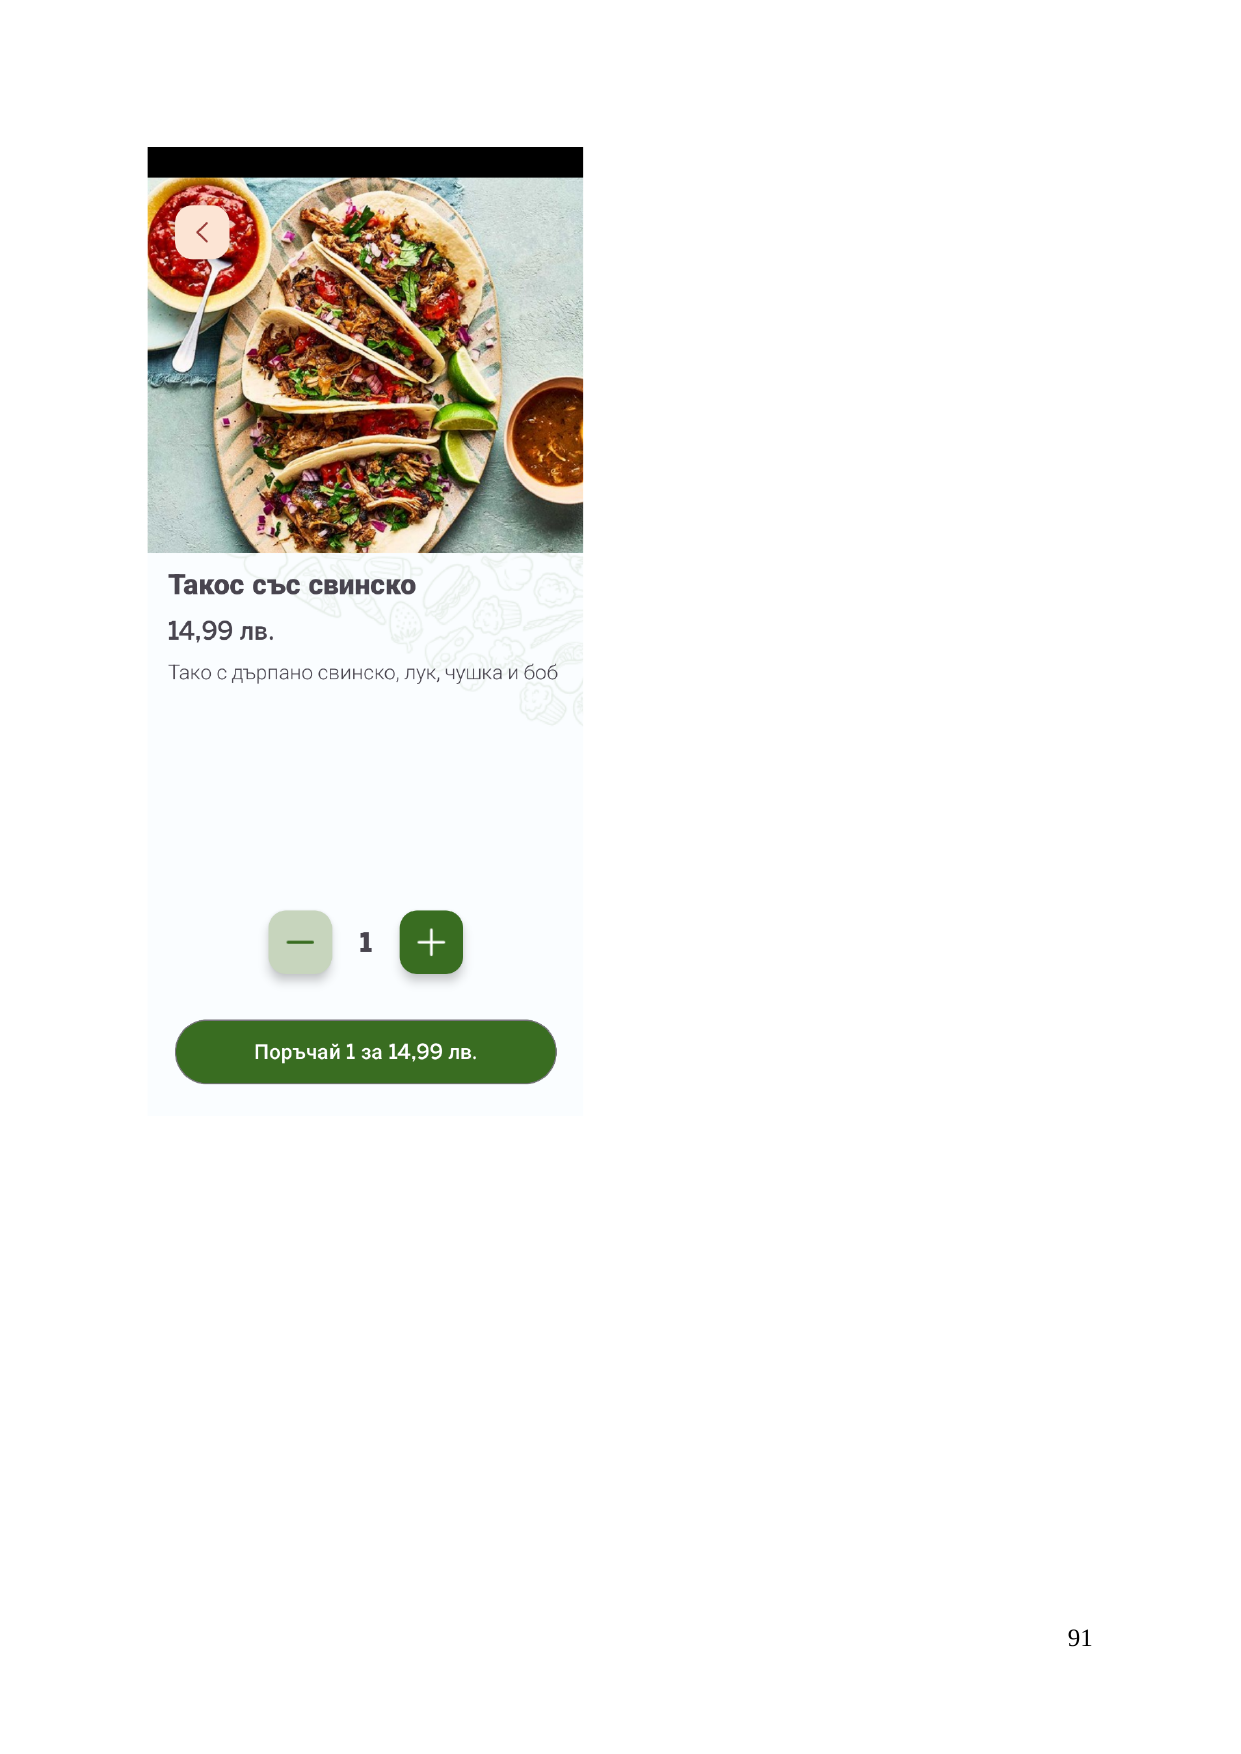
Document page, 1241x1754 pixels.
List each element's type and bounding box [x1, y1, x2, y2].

picture [147, 147, 584, 1116]
